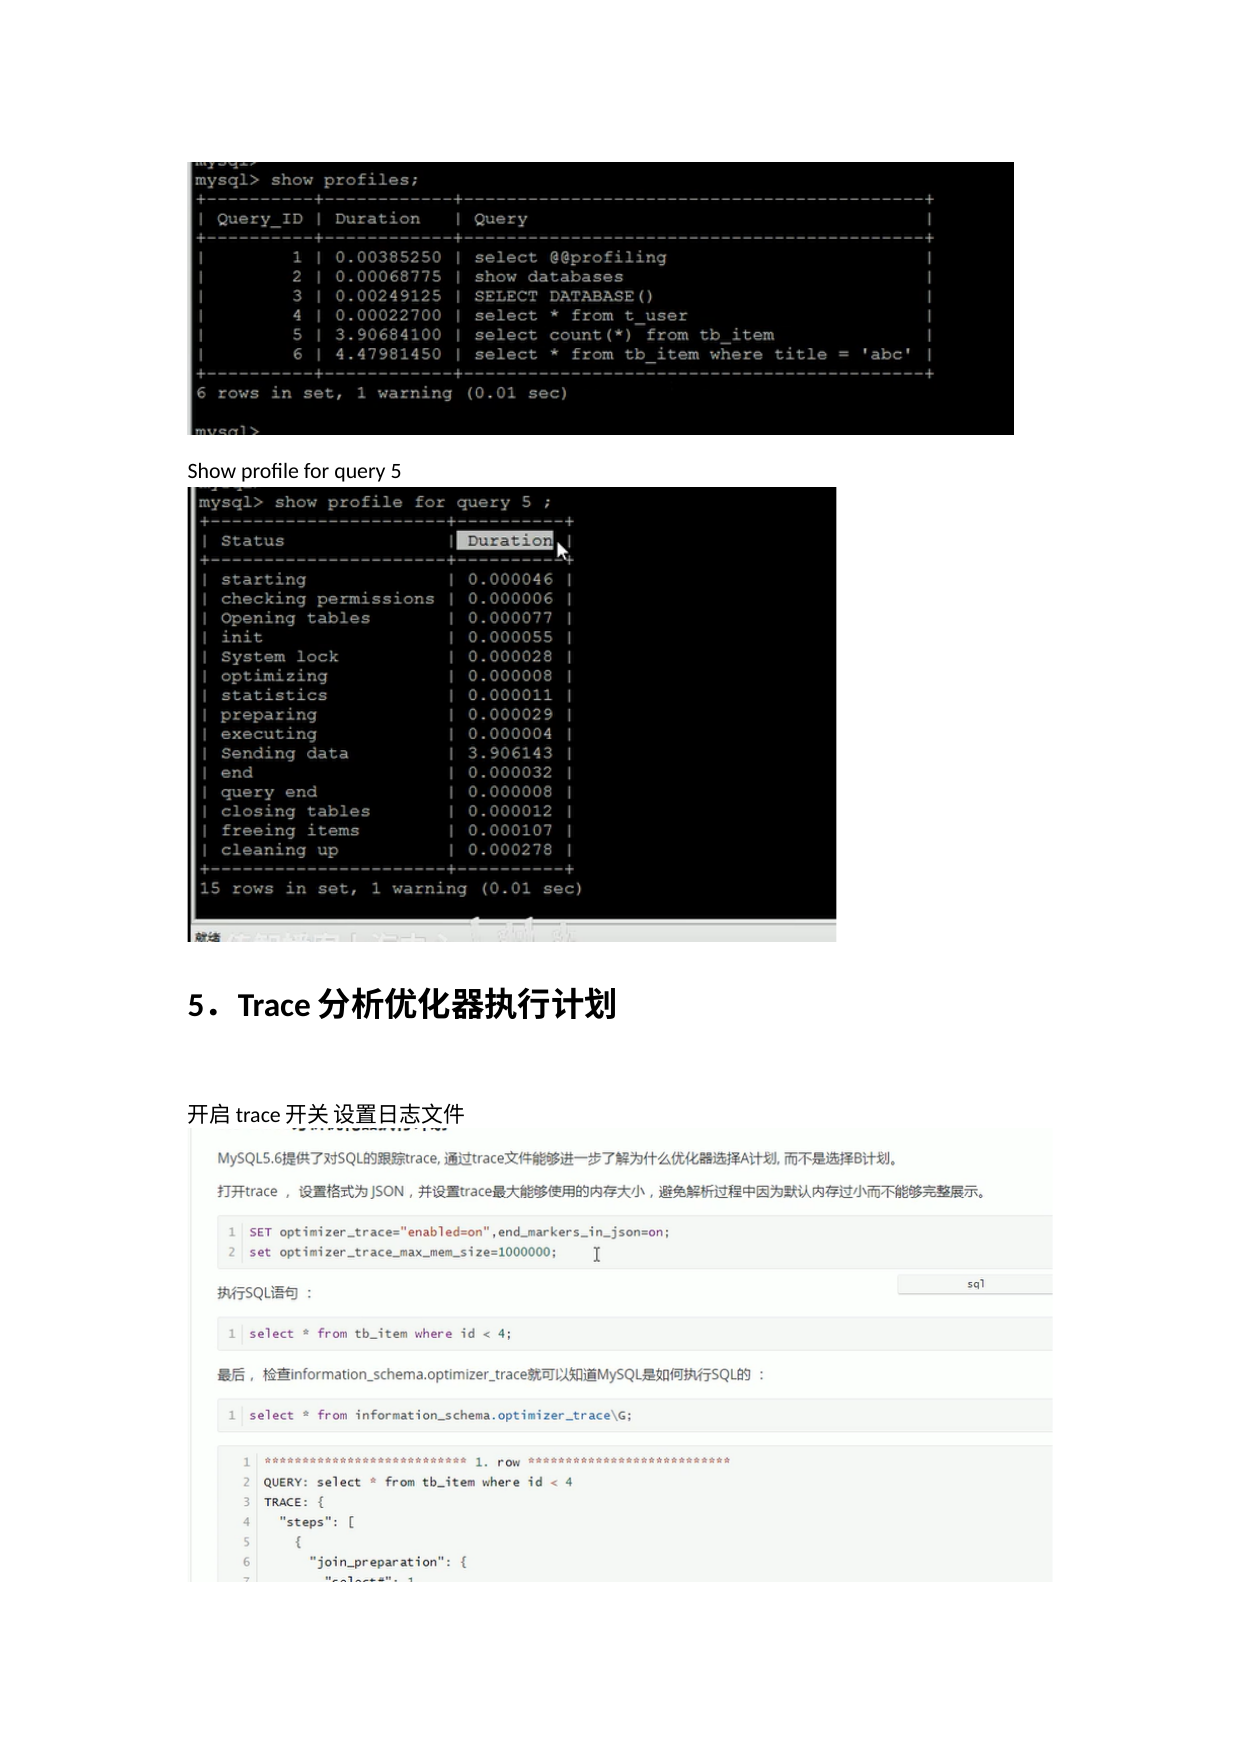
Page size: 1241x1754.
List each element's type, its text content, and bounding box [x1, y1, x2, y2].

picture [187, 487, 837, 942]
text 开启trace开关 设置日志文件 [187, 1096, 1053, 1128]
text Show profile for query 5 [187, 454, 1053, 487]
subtitle 5．Trace分析优化器执行计划 [187, 969, 1053, 1034]
picture [187, 1128, 1053, 1582]
picture [187, 162, 1014, 435]
